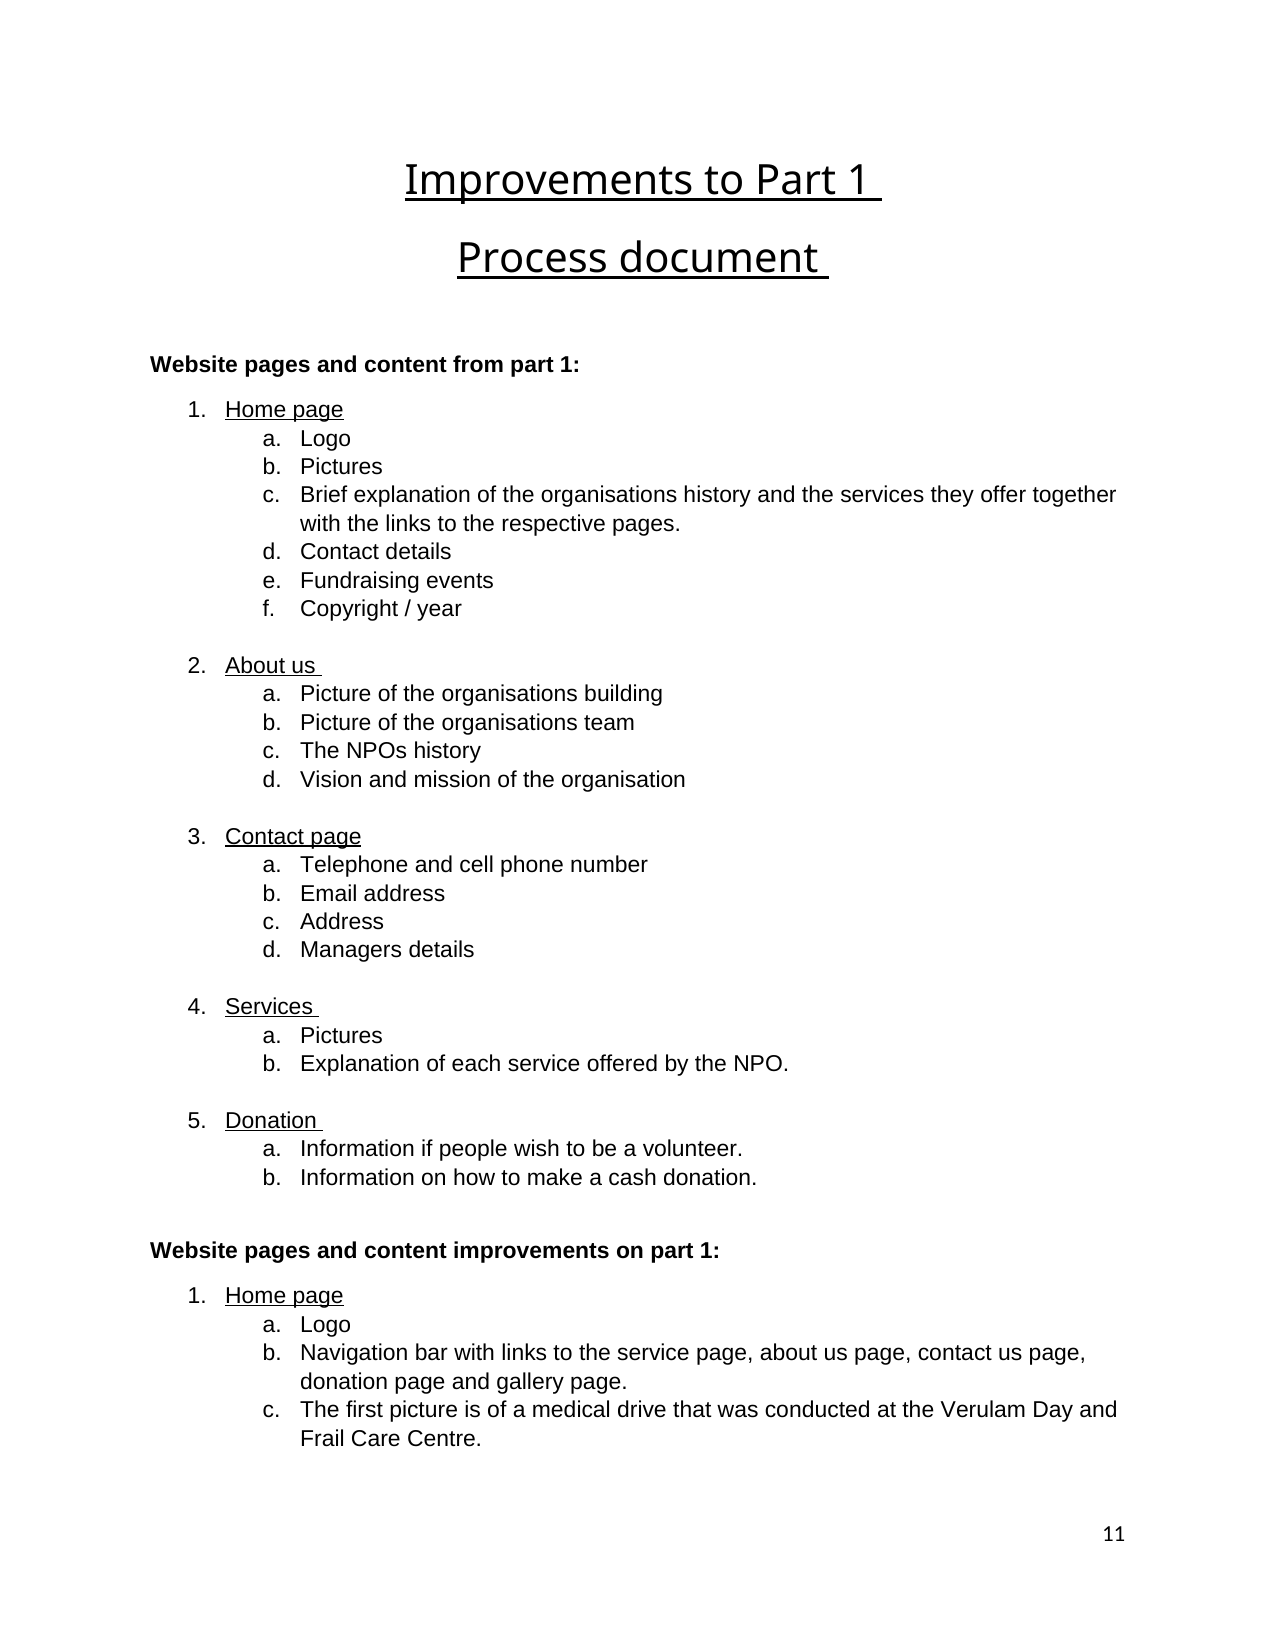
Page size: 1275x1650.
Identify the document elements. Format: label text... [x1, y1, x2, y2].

list Services [187, 993, 1125, 1019]
list Home page [187, 1282, 1125, 1309]
list Vision and mission of the organisation [262, 766, 1125, 792]
list Contact page [187, 823, 1125, 849]
list Explanation of each service offered by the NPO. [262, 1050, 1125, 1076]
list The NPOs history [262, 737, 1125, 764]
text Improvements to Part 1 [150, 150, 1125, 207]
list Information if people wish to be a volunteer. [262, 1135, 1125, 1162]
list Address [262, 908, 1125, 934]
list Contact details [262, 538, 1125, 564]
text Process document [150, 228, 1125, 285]
list Information on how to make a cash donation. [262, 1164, 1125, 1190]
list Email address [262, 879, 1125, 906]
list Fundraising events [262, 567, 1125, 593]
list Logo [262, 1311, 1125, 1337]
list Navigation bar with links to the service page, about us page, contact us page, donation page and gallery page. [262, 1339, 1125, 1394]
list Brief explanation of the organisations history and the services they offer together with the links to the respective pages. [262, 481, 1125, 536]
list Picture of the organisations building [262, 680, 1125, 707]
list The first picture is of a medical drive that was conducted at the Verulam Day and Frail Care Centre. [262, 1396, 1125, 1451]
list Copyright / year [262, 595, 1125, 621]
list Pictures [262, 453, 1125, 479]
list Managers details [262, 936, 1125, 963]
text Website pages and content improvements on part 1: [150, 1237, 1125, 1264]
list Donation [187, 1107, 1125, 1133]
list Picture of the organisations team [262, 709, 1125, 735]
list About us [187, 652, 1125, 678]
list Home page [187, 396, 1125, 422]
list Pictures [262, 1022, 1125, 1048]
list Logo [262, 424, 1125, 451]
list Telephone and cell phone number [262, 851, 1125, 877]
text Website pages and content from part 1: [150, 351, 1125, 377]
